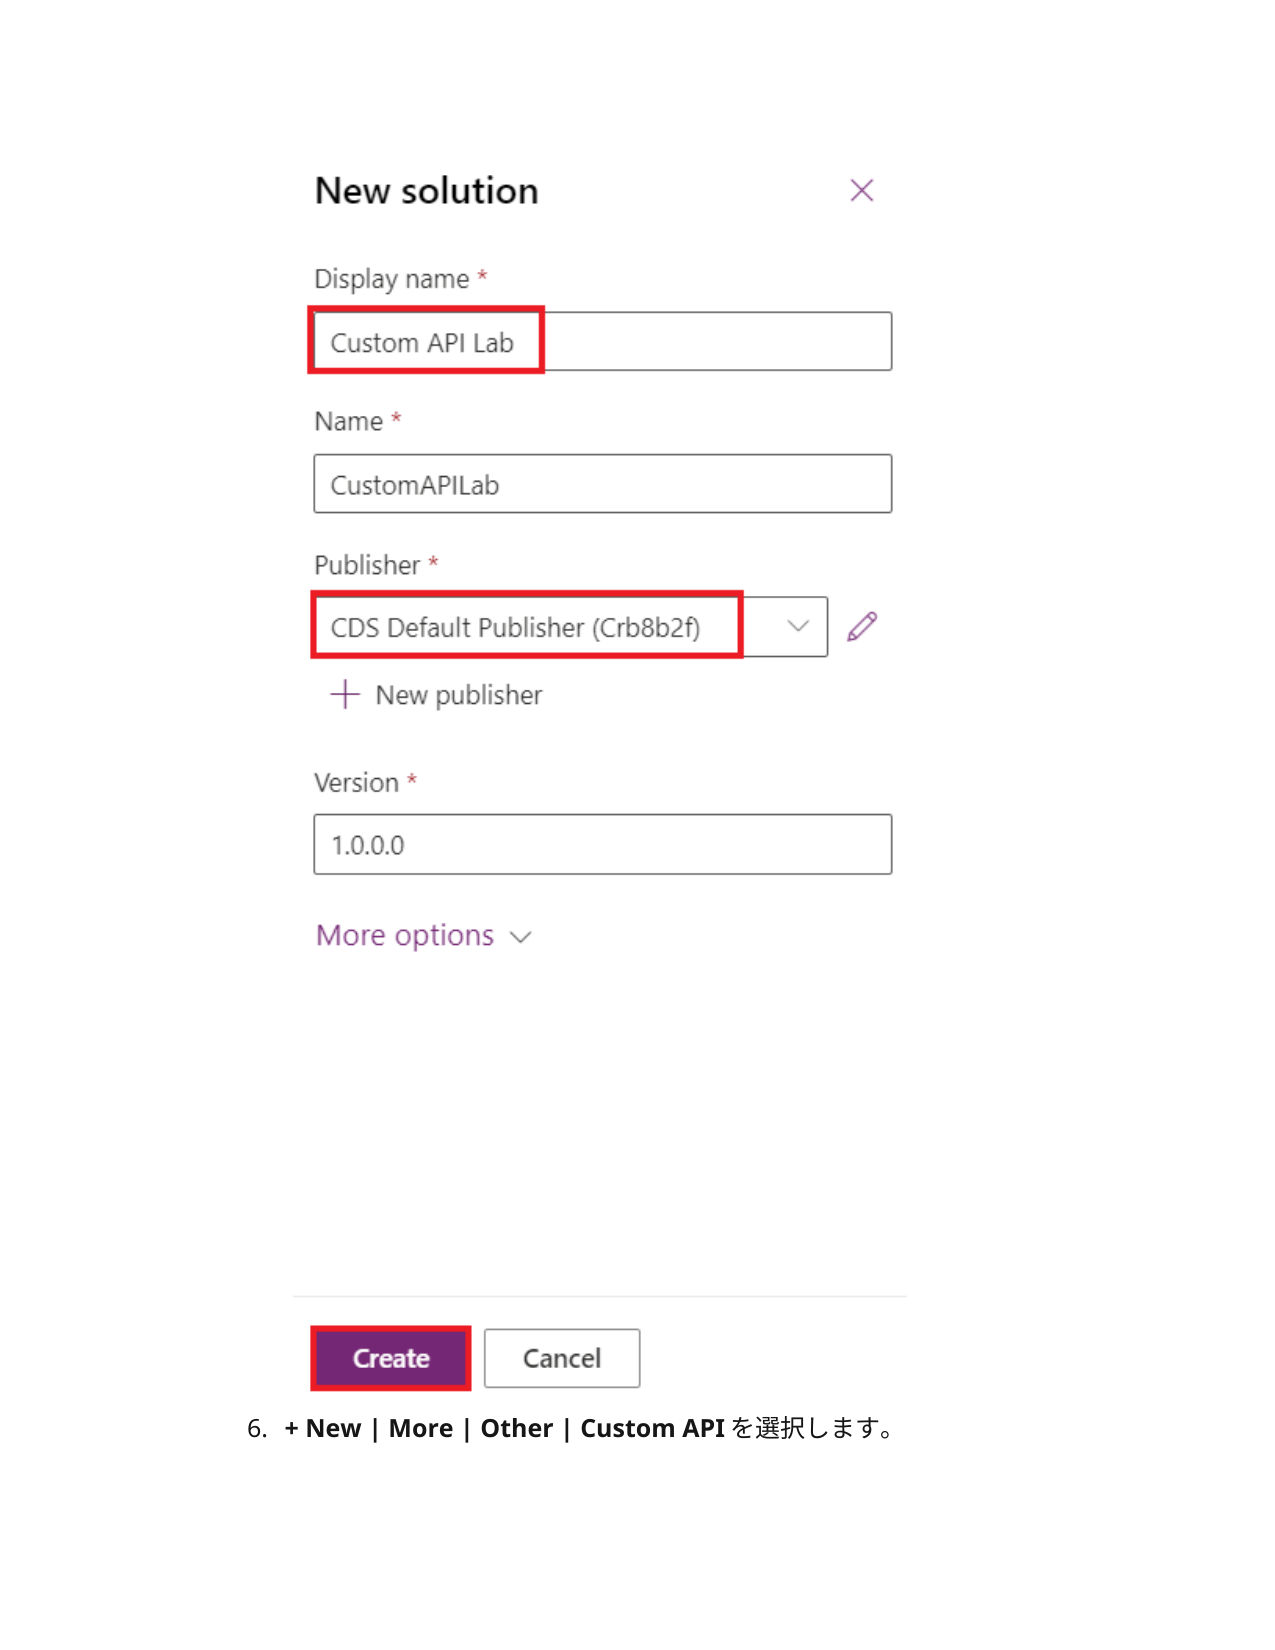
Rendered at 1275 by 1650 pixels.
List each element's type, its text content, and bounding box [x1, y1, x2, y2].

list + New | More | Other | Custom APIを選択します。 [247, 1408, 1125, 1445]
picture [284, 150, 921, 1404]
